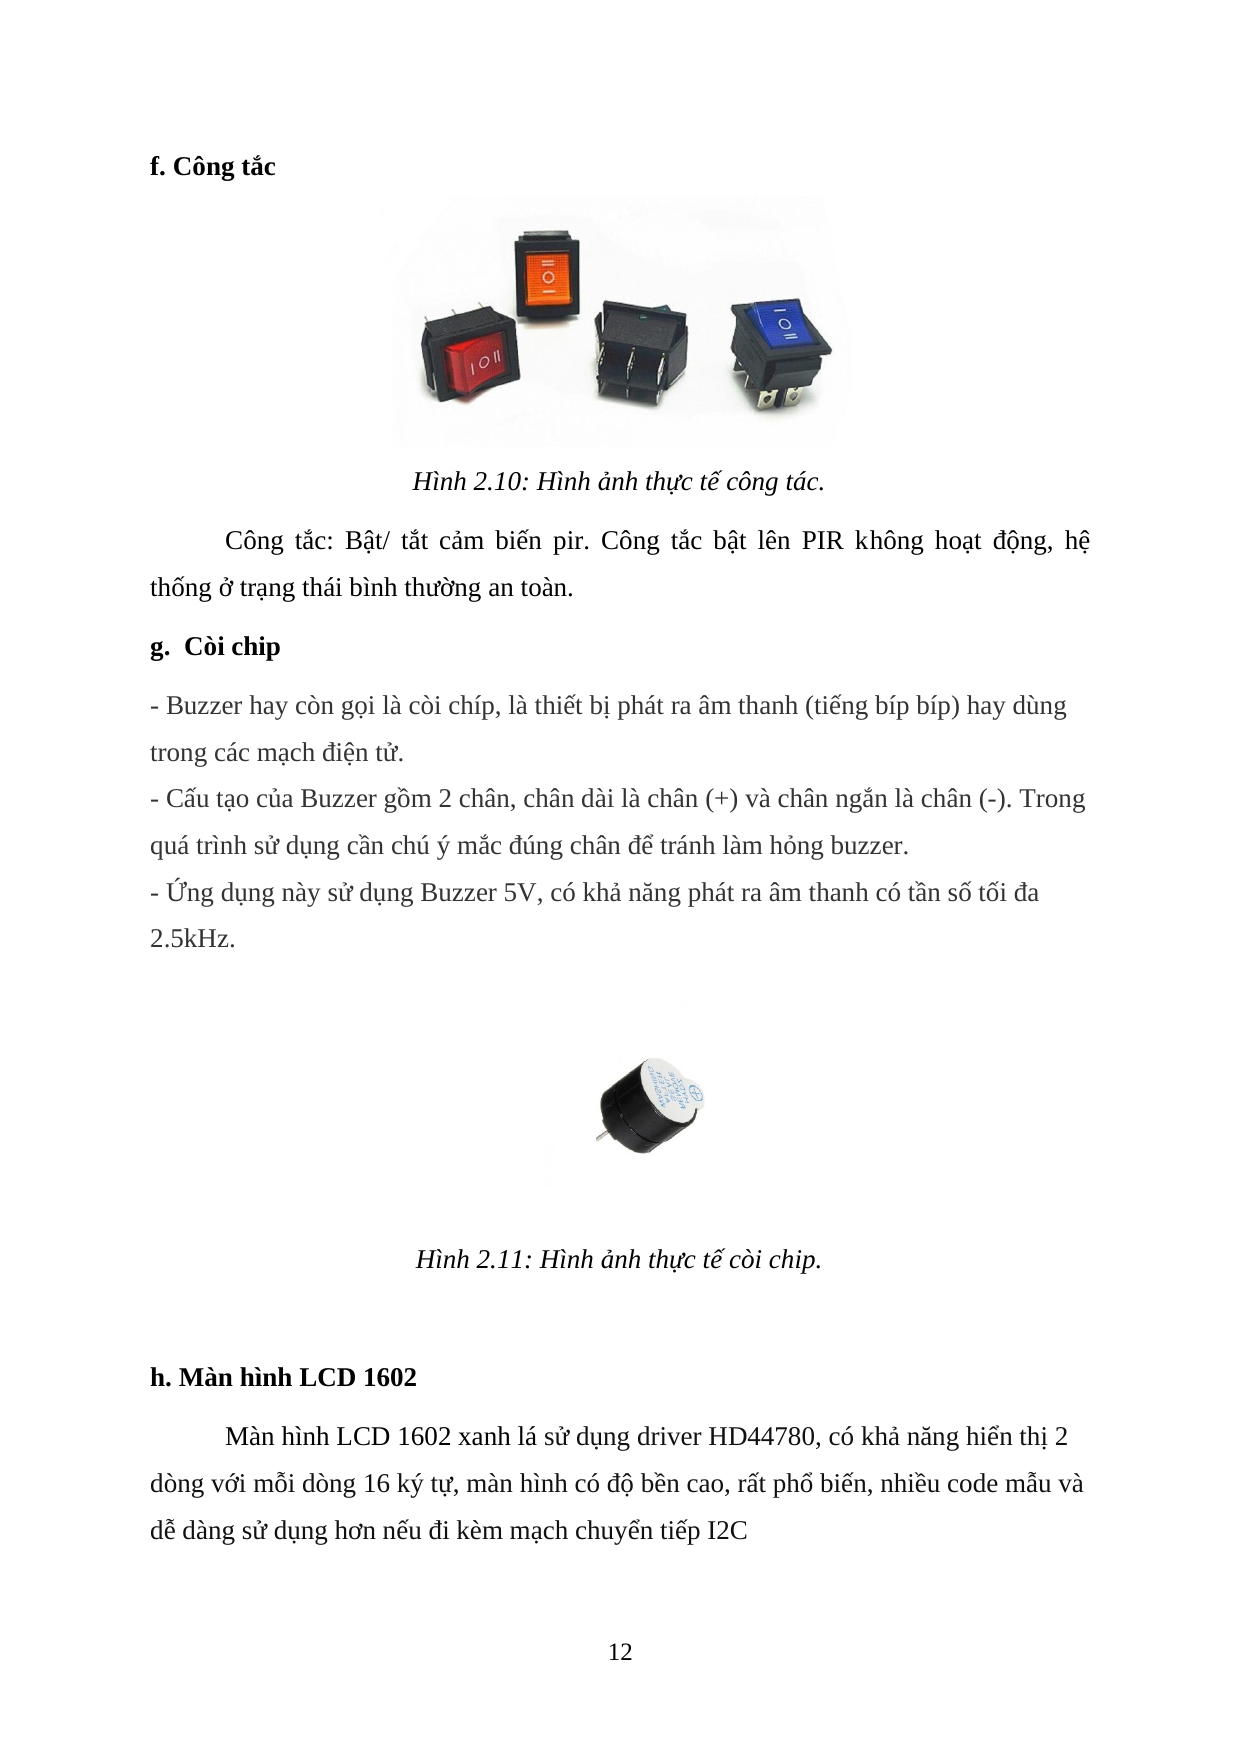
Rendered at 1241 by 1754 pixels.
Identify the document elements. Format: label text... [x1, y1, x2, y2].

subtitle Hình 2.10: Hình ảnh thực tế công tác. [150, 465, 1090, 496]
picture [379, 196, 861, 447]
subtitle Hình 2.11: Hình ảnh thực tế còi chip. [150, 1243, 1090, 1274]
text g. Còi chip [150, 630, 1090, 661]
text - Buzzer hay còn gọi là còi chíp, là thiết bị phát ra âm thanh (tiếng bíp bíp) hay dùng trong các mạch điện tử. - Cấu tạo của Buzzer gồm 2 chân, chân dài là chân (+) và chân ngắn là chân (-). Trong quá trình sử dụng cần chú ý mắc đúng chân để tránh làm hỏng buzzer. - Ứng dụng này sử dụng Buzzer 5V, có khả năng phát ra âm thanh có tần số tối đa 2.5kHz. [150, 689, 1090, 953]
picture [540, 981, 774, 1215]
text f. Công tắc [150, 150, 1090, 181]
text h. Màn hình LCD 1602 [150, 1361, 1090, 1392]
text Công tắc: Bật/ tắt cảm biến pir. Công tắc bật lên PIR không hoạt động, hệ thống ở trạng thái bình thường an toàn. [150, 524, 1090, 602]
text Màn hình LCD 1602 xanh lá sử dụng driver HD44780, có khả năng hiển thị 2 dòng với mỗi dòng 16 ký tự, màn hình có độ bền cao, rất phổ biến, nhiều code mẫu và dễ dàng sử dụng hơn nếu đi kèm mạch chuyển tiếp I2C [150, 1421, 1090, 1545]
